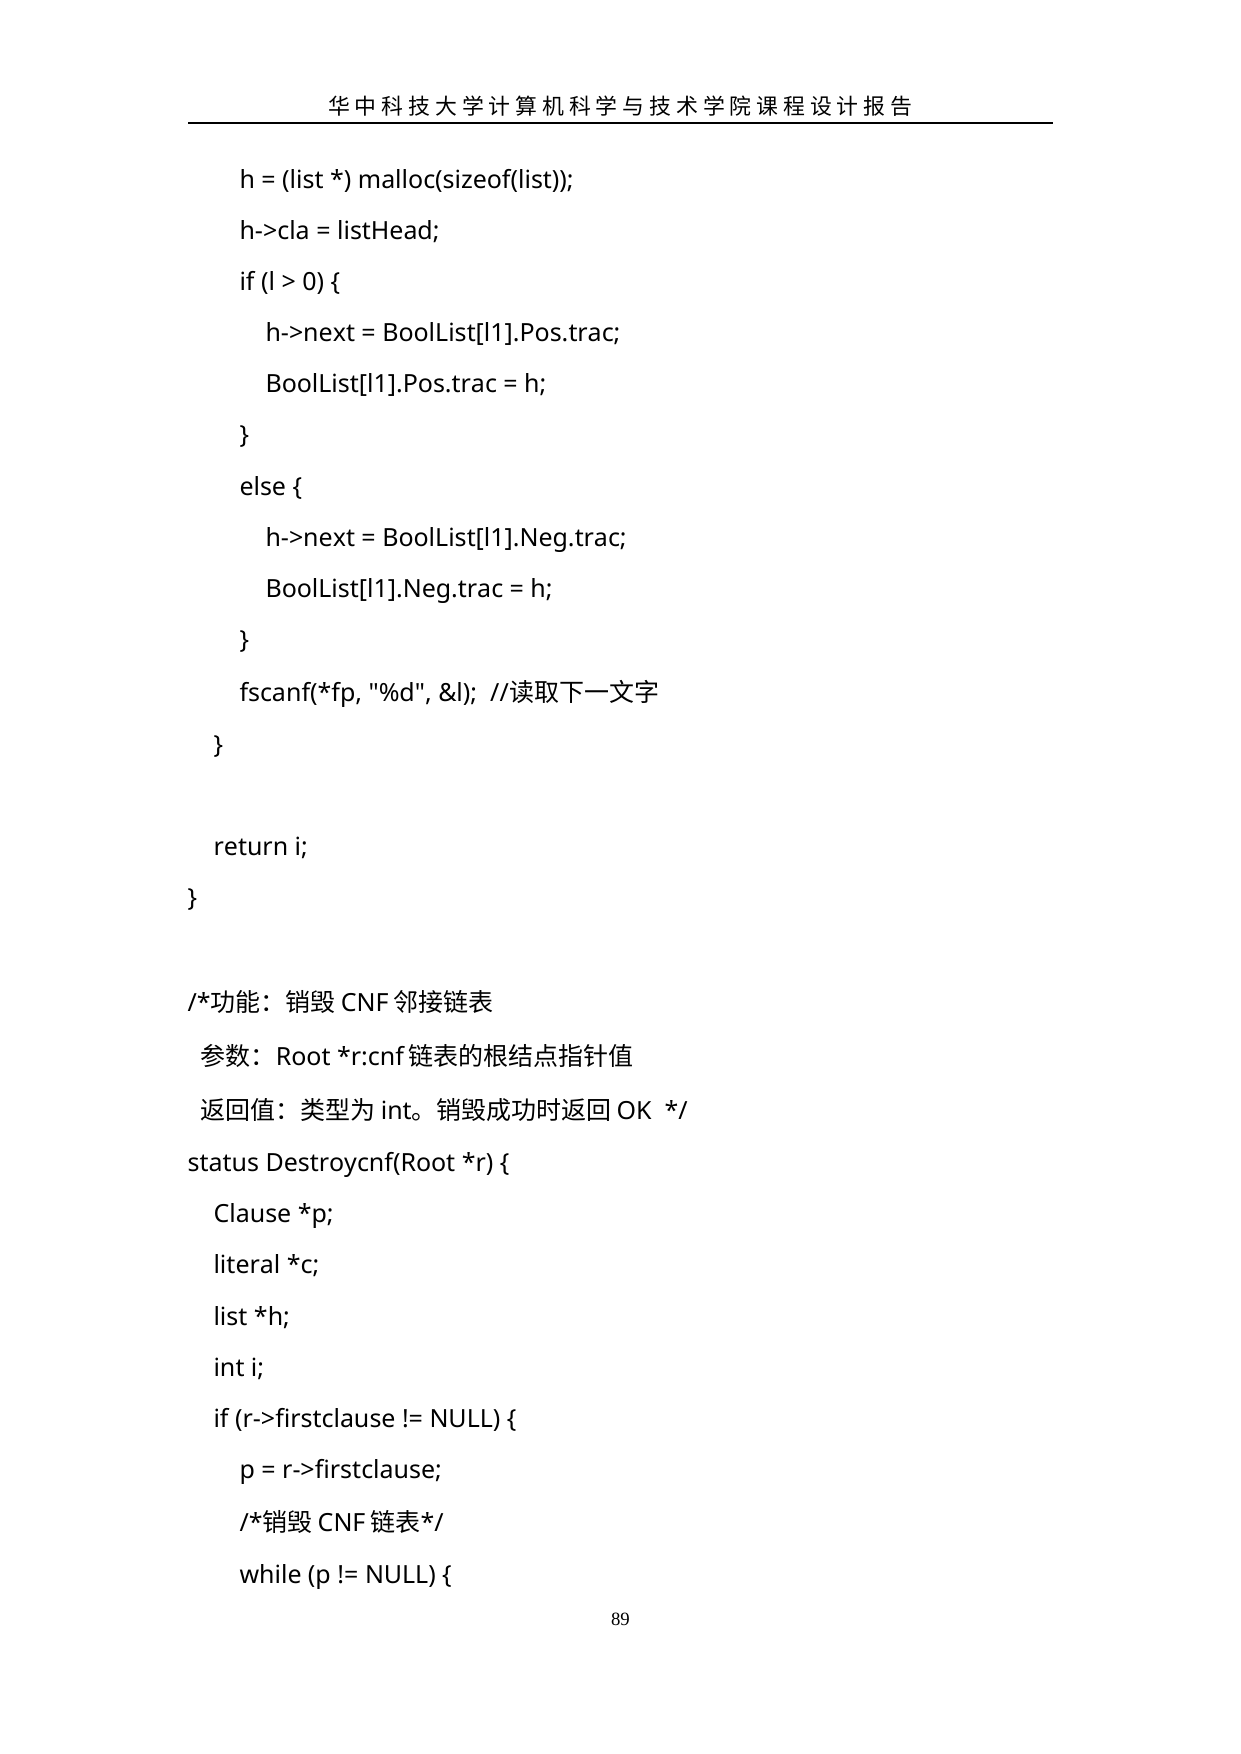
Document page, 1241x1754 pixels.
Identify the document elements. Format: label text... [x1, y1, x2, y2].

text Clause *p; [187, 1196, 1053, 1230]
text 返回值：类型为int。销毁成功时返回OK */ [187, 1091, 1053, 1127]
text h->next = BoolList[l1].Pos.trac; [187, 315, 1053, 349]
text BoolList[l1].Neg.trac = h; [187, 570, 1053, 604]
text h = (list *) malloc(sizeof(list)); [187, 162, 1053, 196]
text } [187, 880, 1053, 914]
text if (r->firstclause != NULL) { [187, 1400, 1053, 1434]
text int i; [187, 1349, 1053, 1383]
text /*功能：销毁CNF邻接链表 [187, 982, 1053, 1018]
text } [187, 417, 1053, 451]
text h->cla = listHead; [187, 213, 1053, 247]
text 参数：Root *r:cnf链表的根结点指针值 [187, 1036, 1053, 1073]
text if (l > 0) { [187, 264, 1053, 298]
text fscanf(*fp, "%d", &l); //读取下一文字 [187, 672, 1053, 709]
text while (p != NULL) { [187, 1557, 1053, 1591]
text /*销毁CNF链表*/ [187, 1502, 1053, 1539]
text else { [187, 468, 1053, 502]
text } [187, 621, 1053, 655]
text h->next = BoolList[l1].Neg.trac; [187, 519, 1053, 553]
text literal *c; [187, 1247, 1053, 1281]
text BoolList[l1].Pos.trac = h; [187, 366, 1053, 400]
text p = r->firstclause; [187, 1451, 1053, 1485]
text } [187, 727, 1053, 761]
text return i; [187, 829, 1053, 863]
text list *h; [187, 1298, 1053, 1332]
text status Destroycnf(Root *r) { [187, 1145, 1053, 1179]
